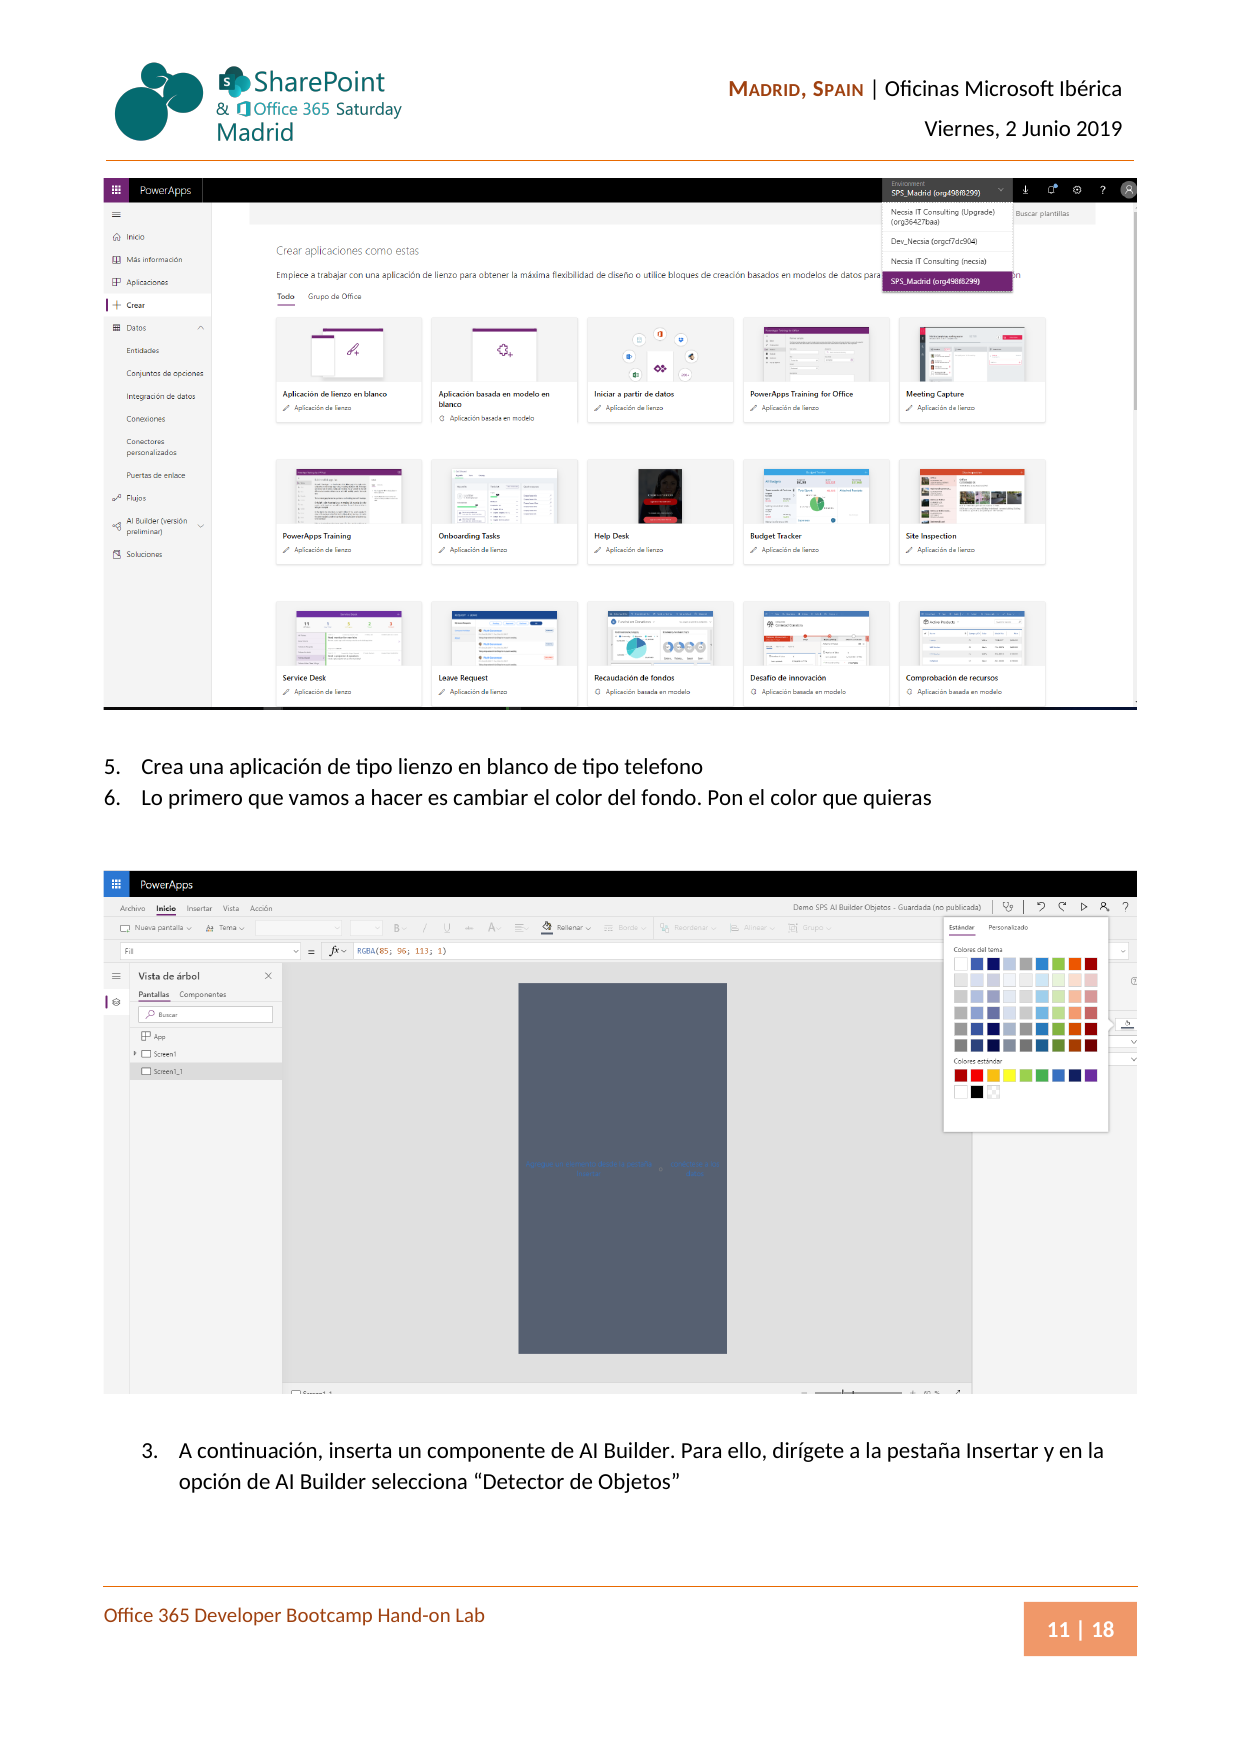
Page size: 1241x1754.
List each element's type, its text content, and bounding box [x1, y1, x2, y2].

picture [103, 178, 1137, 710]
picture [103, 870, 1137, 1394]
list A continuación, inserta un componente de AI Builder. Para ello, dirígete a la pestaña Insertar y en la opción de AI Builder selecciona “Detector de Objetos” [141, 1437, 1137, 1495]
list Lo primero que vamos a hacer es cambiar el color del fondo. Pon el color que quieras [103, 783, 1137, 811]
picture [103, 54, 411, 151]
list Crea una aplicación de tipo lienzo en blanco de tipo telefono [103, 752, 1137, 780]
